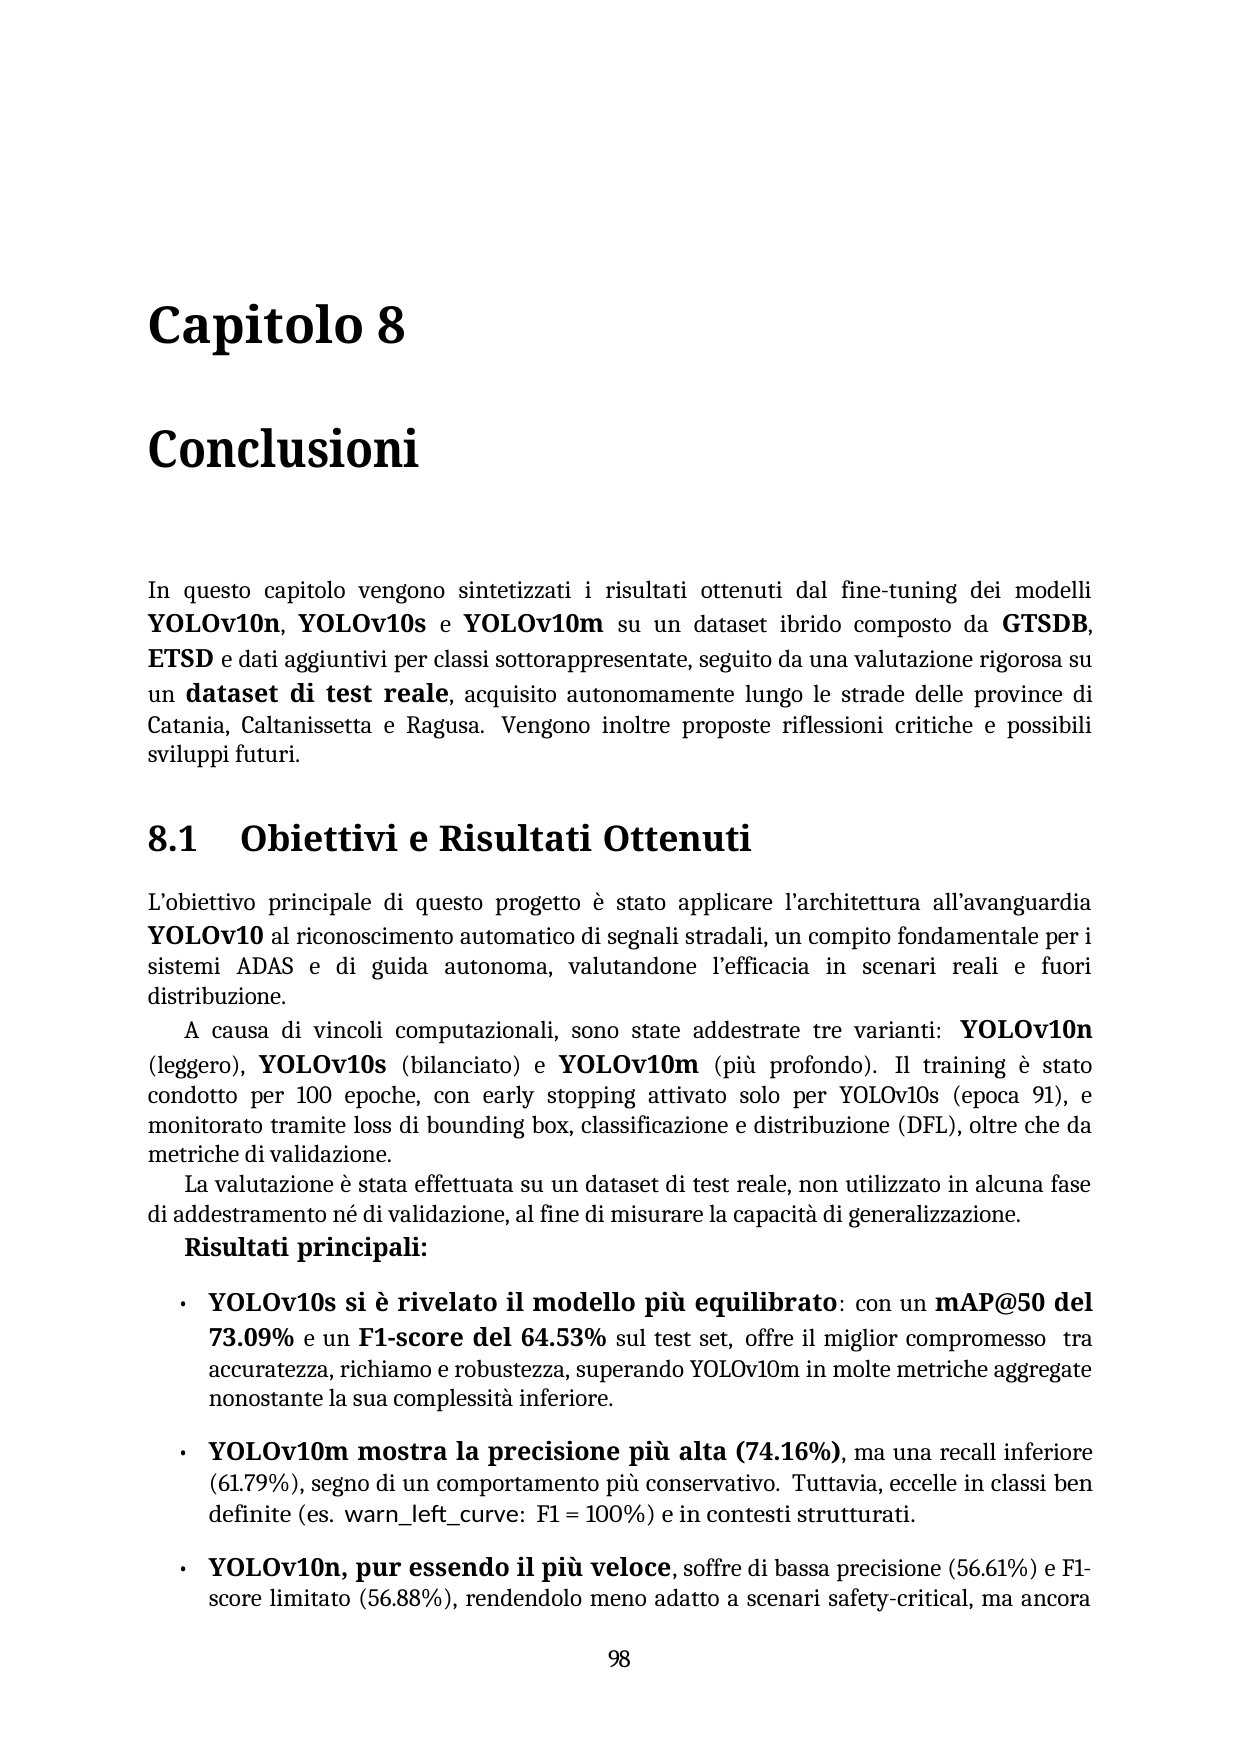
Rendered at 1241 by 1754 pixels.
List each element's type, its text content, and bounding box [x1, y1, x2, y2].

text L’obiettivo principale di questo progetto è stato applicare l’architettura all’avanguardia YOLOv10 al riconoscimento automatico di segnali stradali, un compito fondamentale per i sistemi ADAS e di guida autonoma, valutandone l’efficacia in scenari reali e fuori distribuzione. [148, 888, 1093, 1011]
text La valutazione è stata effettuata su un dataset di test reale, non utilizzato in alcuna fase di addestramento né di validazione, al fine di misurare la capacità di generalizzazione. [148, 1170, 1093, 1228]
subtitle Risultati principali: [184, 1229, 1181, 1263]
text A causa di vincoli computazionali, sono state addestrate tre varianti: YOLOv10n (leggero), YOLOv10s (bilanciato) e YOLOv10m (più profondo). Il training è stato condotto per 100 epoche, con early stopping attivato solo per YOLOv10s (epoca 91), e monitorato tramite loss di bounding box, classificazione e distribuzione (DFL), oltre che da metriche di validazione. [148, 1011, 1093, 1169]
text In questo capitolo vengono sintetizzati i risultati ottenuti dal fine-tuning dei modelli YOLOv10n, YOLOv10s e YOLOv10m su un dataset ibrido composto da GTSDB, ETSD e dati aggiuntivi per classi sottorappresentate, seguito da una valutazione rigorosa su un dataset di test reale, acquisito autonomamente lungo le strade delle province di Catania, Caltanissetta e Ragusa. Vengono inoltre proposte riflessioni critiche e possibili sviluppi futuri. [148, 576, 1093, 769]
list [177, 1549, 1093, 1613]
list YOLOv10m mostra la precisione più alta (74.16%), ma una recall inferiore (61.79%), segno di un comportamento più conservativo. Tuttavia, eccelle in classi ben definite (es. warn_left_curve: F1 = 100%) e in contesti strutturati. [177, 1434, 1093, 1529]
text Capitolo 8 Conclusioni [148, 289, 471, 482]
list YOLOv10s si è rivelato il modello più equilibrato: con un mAP@50 del 73.09% e un F1-score del 64.53% sul test set, offre il miglior compromesso tra accuratezza, richiamo e robustezza, superando YOLOv10m in molte metriche aggregate nonostante la sua complessità inferiore. [177, 1284, 1093, 1413]
subtitle Obiettivi e Risultati Ottenuti [148, 813, 1181, 861]
